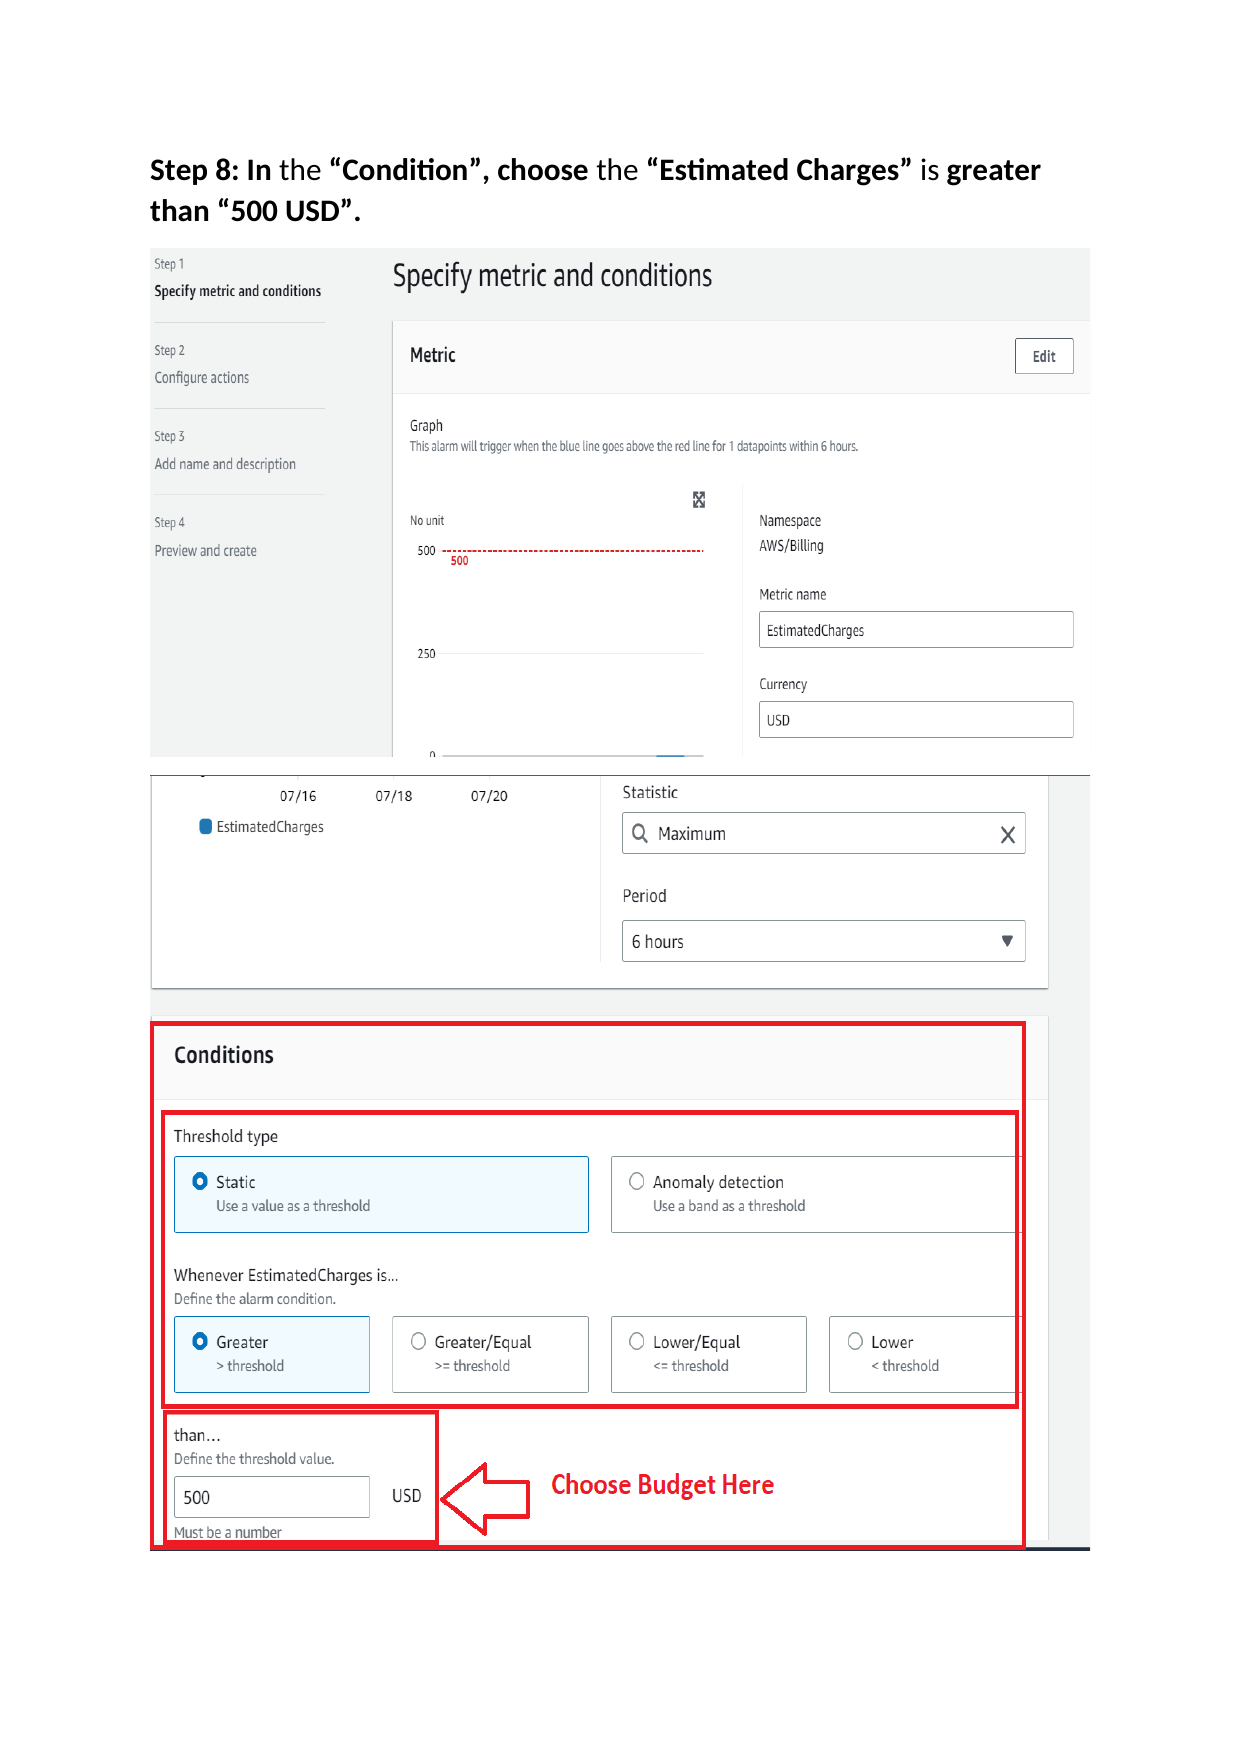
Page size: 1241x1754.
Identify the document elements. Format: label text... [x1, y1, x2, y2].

picture [150, 248, 1091, 757]
text Step 8: In the “Condition”, choose the “Estimated Charges” is greater than “500 USD”. [150, 150, 1090, 229]
picture [150, 775, 1091, 1551]
